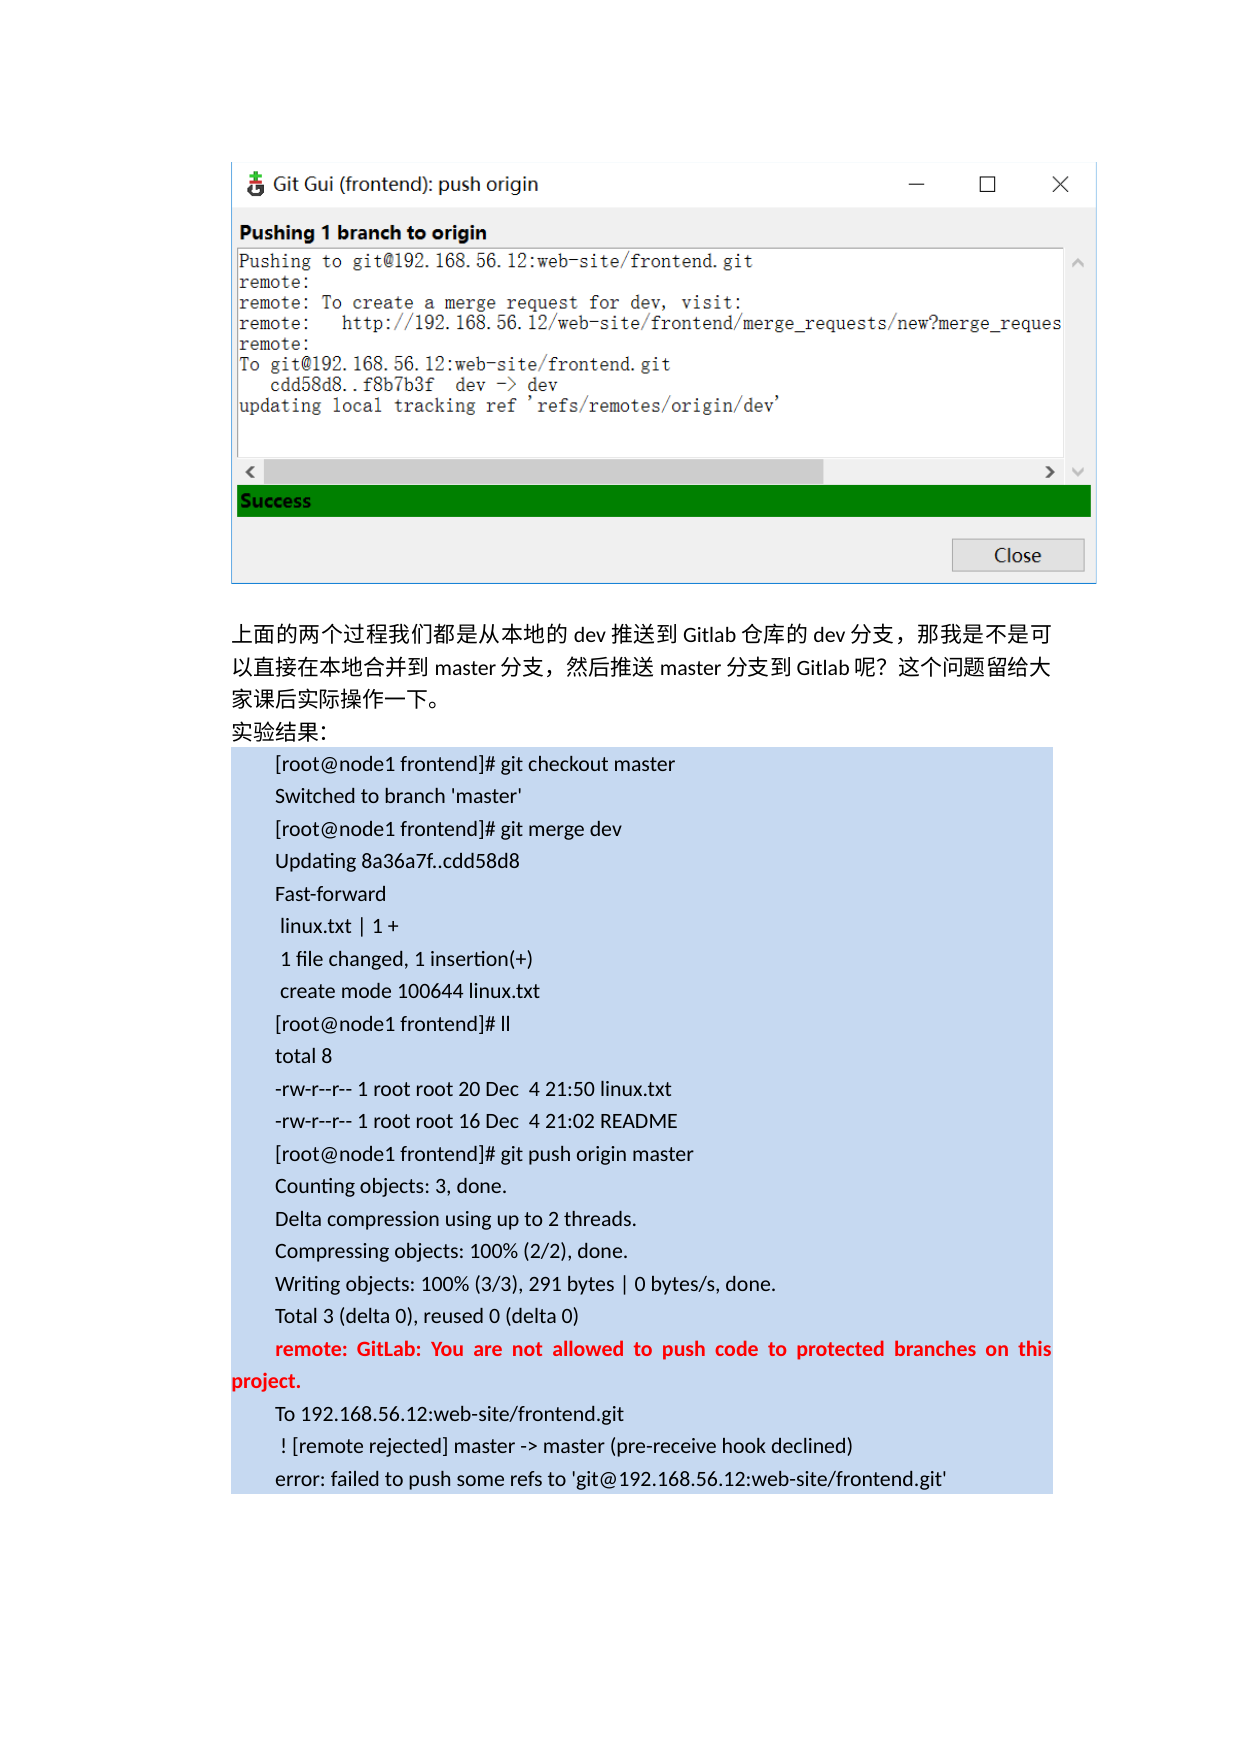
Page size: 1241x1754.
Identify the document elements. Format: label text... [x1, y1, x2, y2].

list [root@node1 frontend]# ll [231, 1007, 1053, 1039]
list total 8 [231, 1039, 1053, 1072]
list error: failed to push some refs to 'git@192.168.56.12:web-site/frontend.git' [231, 1462, 1053, 1494]
list remote: GitLab: You are not allowed to push code to protected branches on this project. [231, 1332, 1053, 1397]
list 1 file changed, 1 insertion(+) [231, 942, 1053, 974]
list Writing objects: 100% (3/3), 291 bytes | 0 bytes/s, done. [231, 1267, 1053, 1299]
list 上面的两个过程我们都是从本地的dev推送到Gitlab仓库的dev分支，那我是不是可以直接在本地合并到master分支，然后推送master分支到Gitlab呢？这个问题留给大家课后实际操作一下。 [231, 617, 1053, 714]
list linux.txt | 1 + [231, 909, 1053, 942]
list [root@node1 frontend]# git checkout master [231, 747, 1053, 779]
list [root@node1 frontend]# git push origin master [231, 1137, 1053, 1169]
list Switched to branch 'master' [231, 779, 1053, 812]
list [root@node1 frontend]# git merge dev [231, 812, 1053, 844]
list Updating 8a36a7f..cdd58d8 [231, 844, 1053, 877]
list Compressing objects: 100% (2/2), done. [231, 1234, 1053, 1267]
list -rw-r--r-- 1 root root 16 Dec 4 21:02 README [231, 1104, 1053, 1137]
list -rw-r--r-- 1 root root 20 Dec 4 21:50 linux.txt [231, 1072, 1053, 1104]
list Delta compression using up to 2 threads. [231, 1202, 1053, 1234]
list ! [remote rejected] master -> master (pre-receive hook declined) [231, 1429, 1053, 1462]
list Total 3 (delta 0), reused 0 (delta 0) [231, 1299, 1053, 1332]
list Fast-forward [231, 877, 1053, 909]
list Counting objects: 3, done. [231, 1169, 1053, 1202]
list To 192.168.56.12:web-site/frontend.git [231, 1397, 1053, 1429]
list create mode 100644 linux.txt [231, 974, 1053, 1007]
list 实验结果： [231, 714, 1053, 747]
picture [231, 162, 1097, 584]
